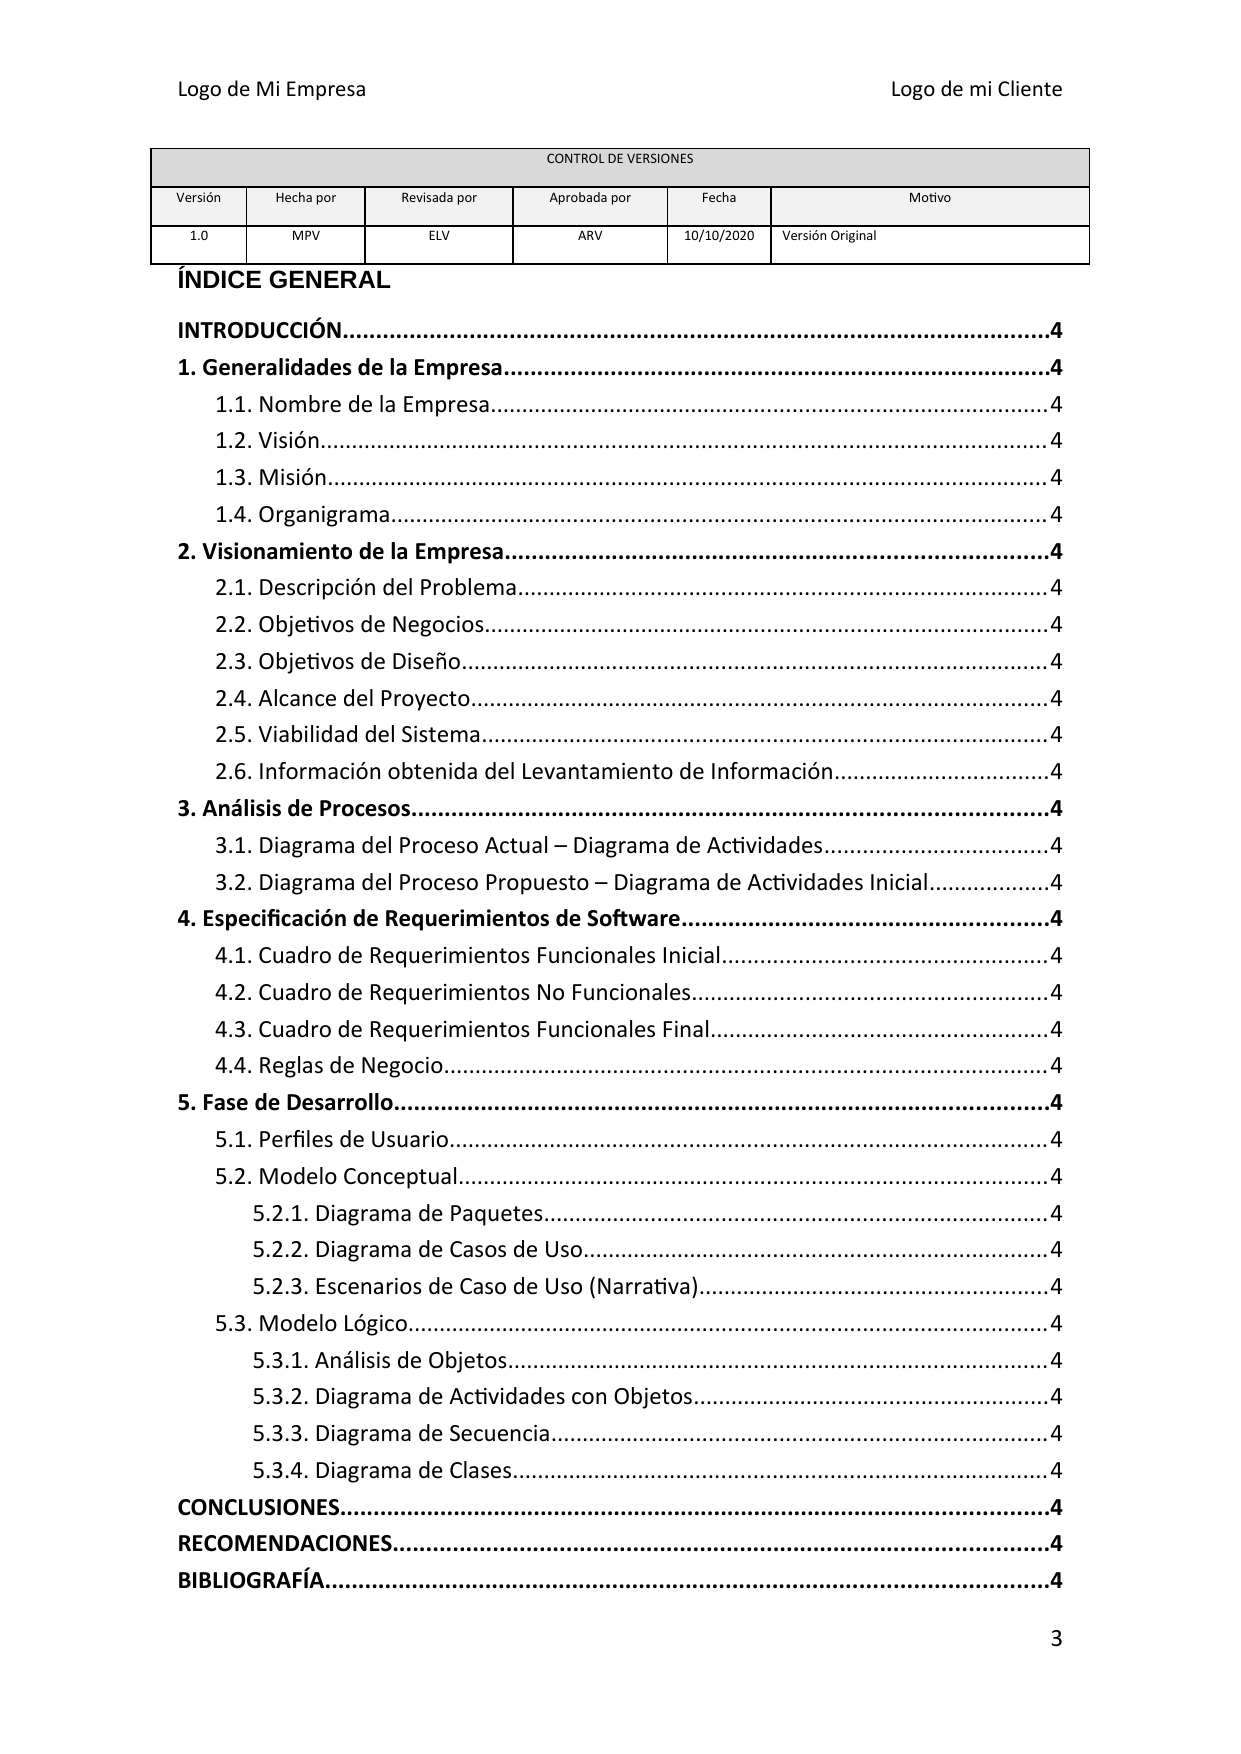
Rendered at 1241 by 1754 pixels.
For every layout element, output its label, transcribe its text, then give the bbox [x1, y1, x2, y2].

table_cell ELV [366, 227, 512, 263]
table_cell MPV [247, 227, 364, 263]
table_cell Versión Original [772, 227, 1089, 263]
table_cell Fecha [668, 188, 770, 225]
table_cell ARV [514, 227, 667, 263]
table_cell Hecha por [247, 188, 364, 225]
table_cell Revisada por [366, 188, 512, 225]
table_cell Aprobada por [514, 188, 667, 225]
table_cell 1.0 [152, 227, 246, 263]
text ÍNDICE GENERAL [177, 265, 1063, 293]
table_cell 10/10/2020 [668, 227, 770, 263]
table_header CONTROL DE VERSIONES [152, 149, 1089, 186]
table_cell Motivo [772, 188, 1089, 225]
table_cell Versión [152, 188, 246, 225]
